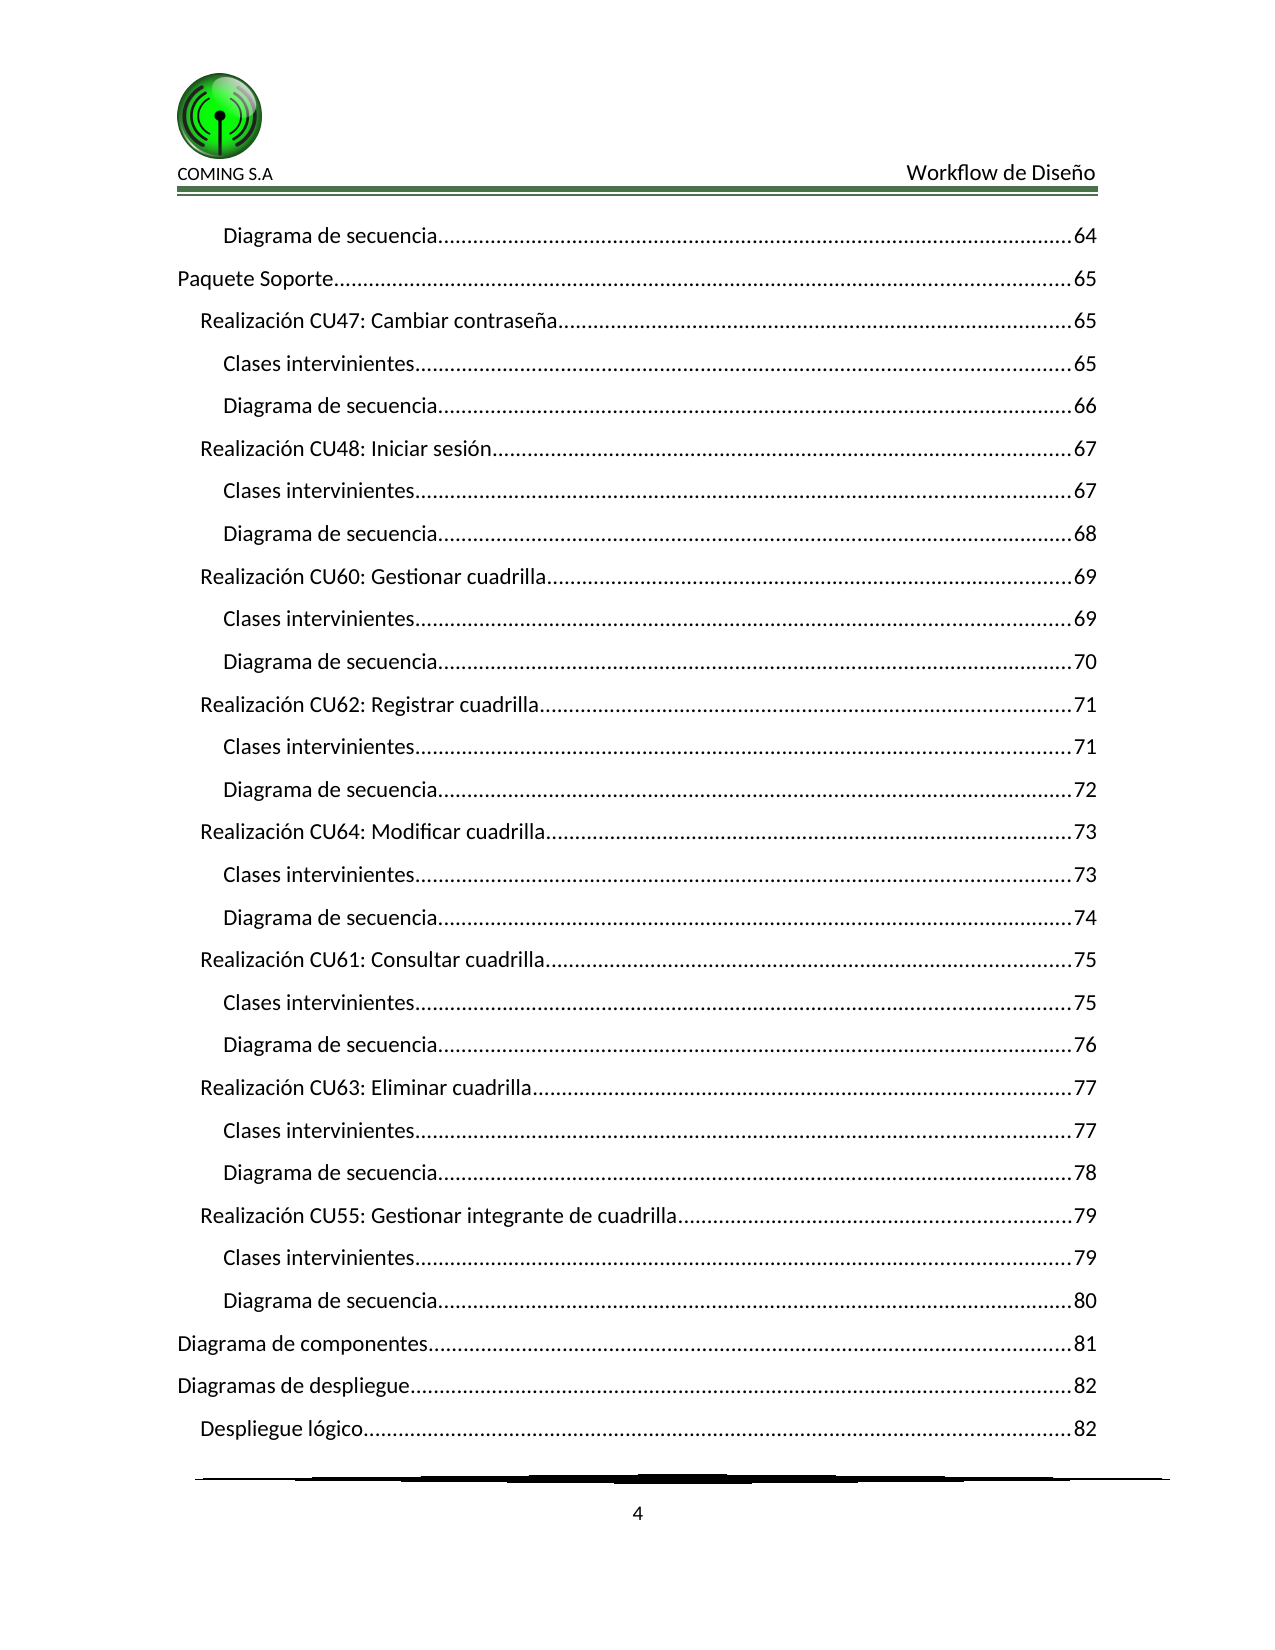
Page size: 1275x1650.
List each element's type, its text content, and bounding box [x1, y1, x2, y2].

text Despliegue lógico 82 [200, 1414, 1098, 1442]
text Diagrama de secuencia 70 [223, 647, 1098, 675]
text Diagrama de secuencia 76 [223, 1031, 1098, 1058]
text Clases intervinientes 73 [223, 860, 1098, 888]
text Realización CU63: Eliminar cuadrilla 77 [200, 1073, 1098, 1101]
text Realización CU55: Gestionar integrante de cuadrilla 79 [200, 1201, 1098, 1229]
text Diagrama de secuencia 74 [223, 903, 1098, 931]
text Clases intervinientes 65 [223, 349, 1098, 377]
text Clases intervinientes 79 [223, 1243, 1098, 1272]
text Diagrama de secuencia 72 [223, 775, 1098, 803]
text Clases intervinientes 67 [223, 477, 1098, 505]
text Paquete Soporte 65 [177, 264, 1098, 292]
text Diagrama de secuencia 64 [223, 221, 1098, 249]
text Diagrama de secuencia 78 [223, 1158, 1098, 1186]
text Diagrama de secuencia 80 [223, 1286, 1098, 1314]
text Clases intervinientes 69 [223, 604, 1098, 632]
text Diagrama de secuencia 66 [223, 391, 1098, 419]
text Clases intervinientes 71 [223, 732, 1098, 760]
text Realización CU61: Consultar cuadrilla 75 [200, 945, 1098, 973]
text Realización CU48: Iniciar sesión 67 [200, 434, 1098, 462]
text Realización CU62: Registrar cuadrilla 71 [200, 690, 1098, 718]
text Realización CU64: Modificar cuadrilla 73 [200, 817, 1098, 846]
text Realización CU47: Cambiar contraseña 65 [200, 306, 1098, 334]
text Diagrama de secuencia 68 [223, 519, 1098, 547]
picture [177, 73, 262, 159]
text Diagramas de despliegue 82 [177, 1371, 1098, 1399]
text Realización CU60: Gestionar cuadrilla 69 [200, 562, 1098, 590]
text Diagrama de componentes 81 [177, 1329, 1098, 1357]
text Clases intervinientes 77 [223, 1116, 1098, 1144]
text Clases intervinientes 75 [223, 988, 1098, 1016]
